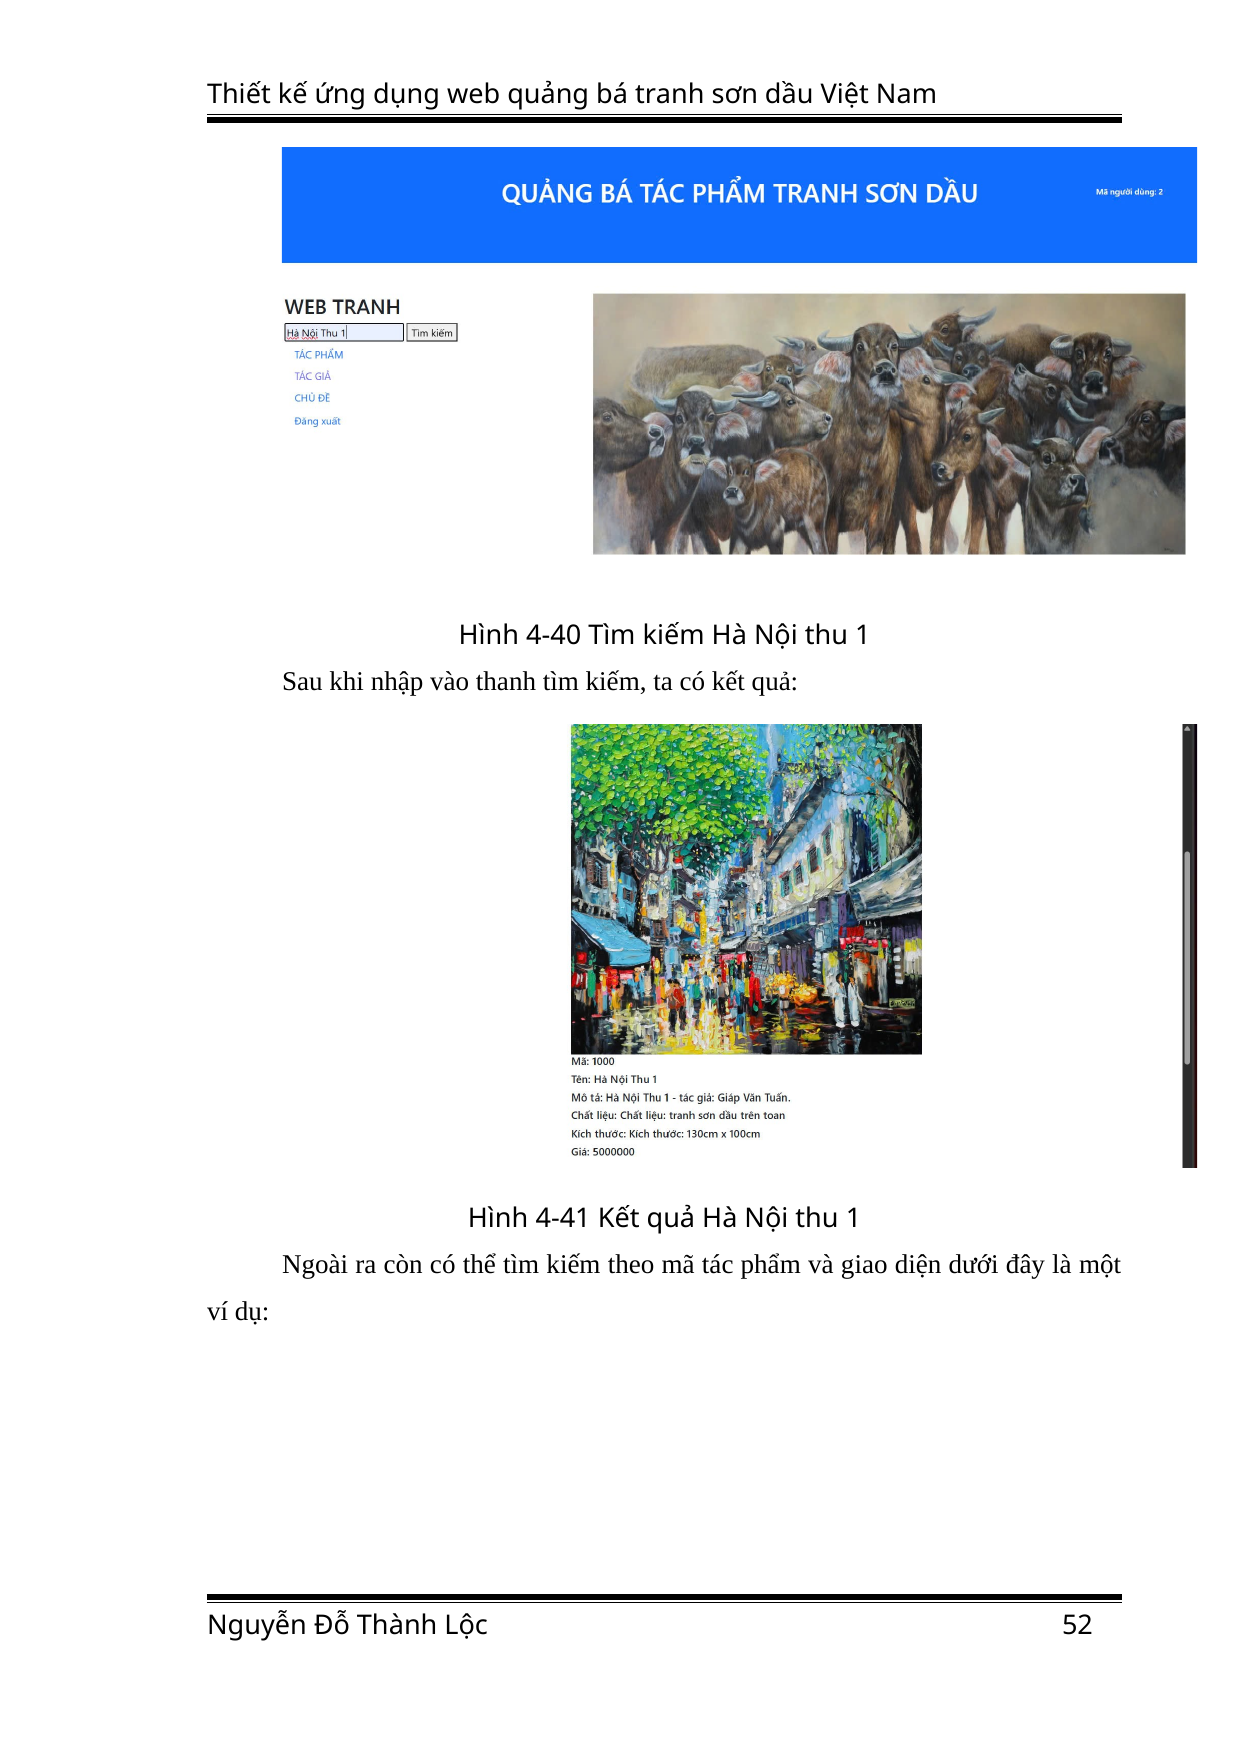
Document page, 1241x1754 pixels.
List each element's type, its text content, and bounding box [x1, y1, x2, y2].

text Ngoài ra còn có thể tìm kiếm theo mã tác phẩm và giao diện dưới đây là một ví dụ: [207, 1248, 1122, 1326]
picture [281, 147, 1198, 585]
text Sau khi nhập vào thanh tìm kiếm, ta có kết quả: [207, 665, 1122, 696]
picture [281, 724, 1198, 1168]
